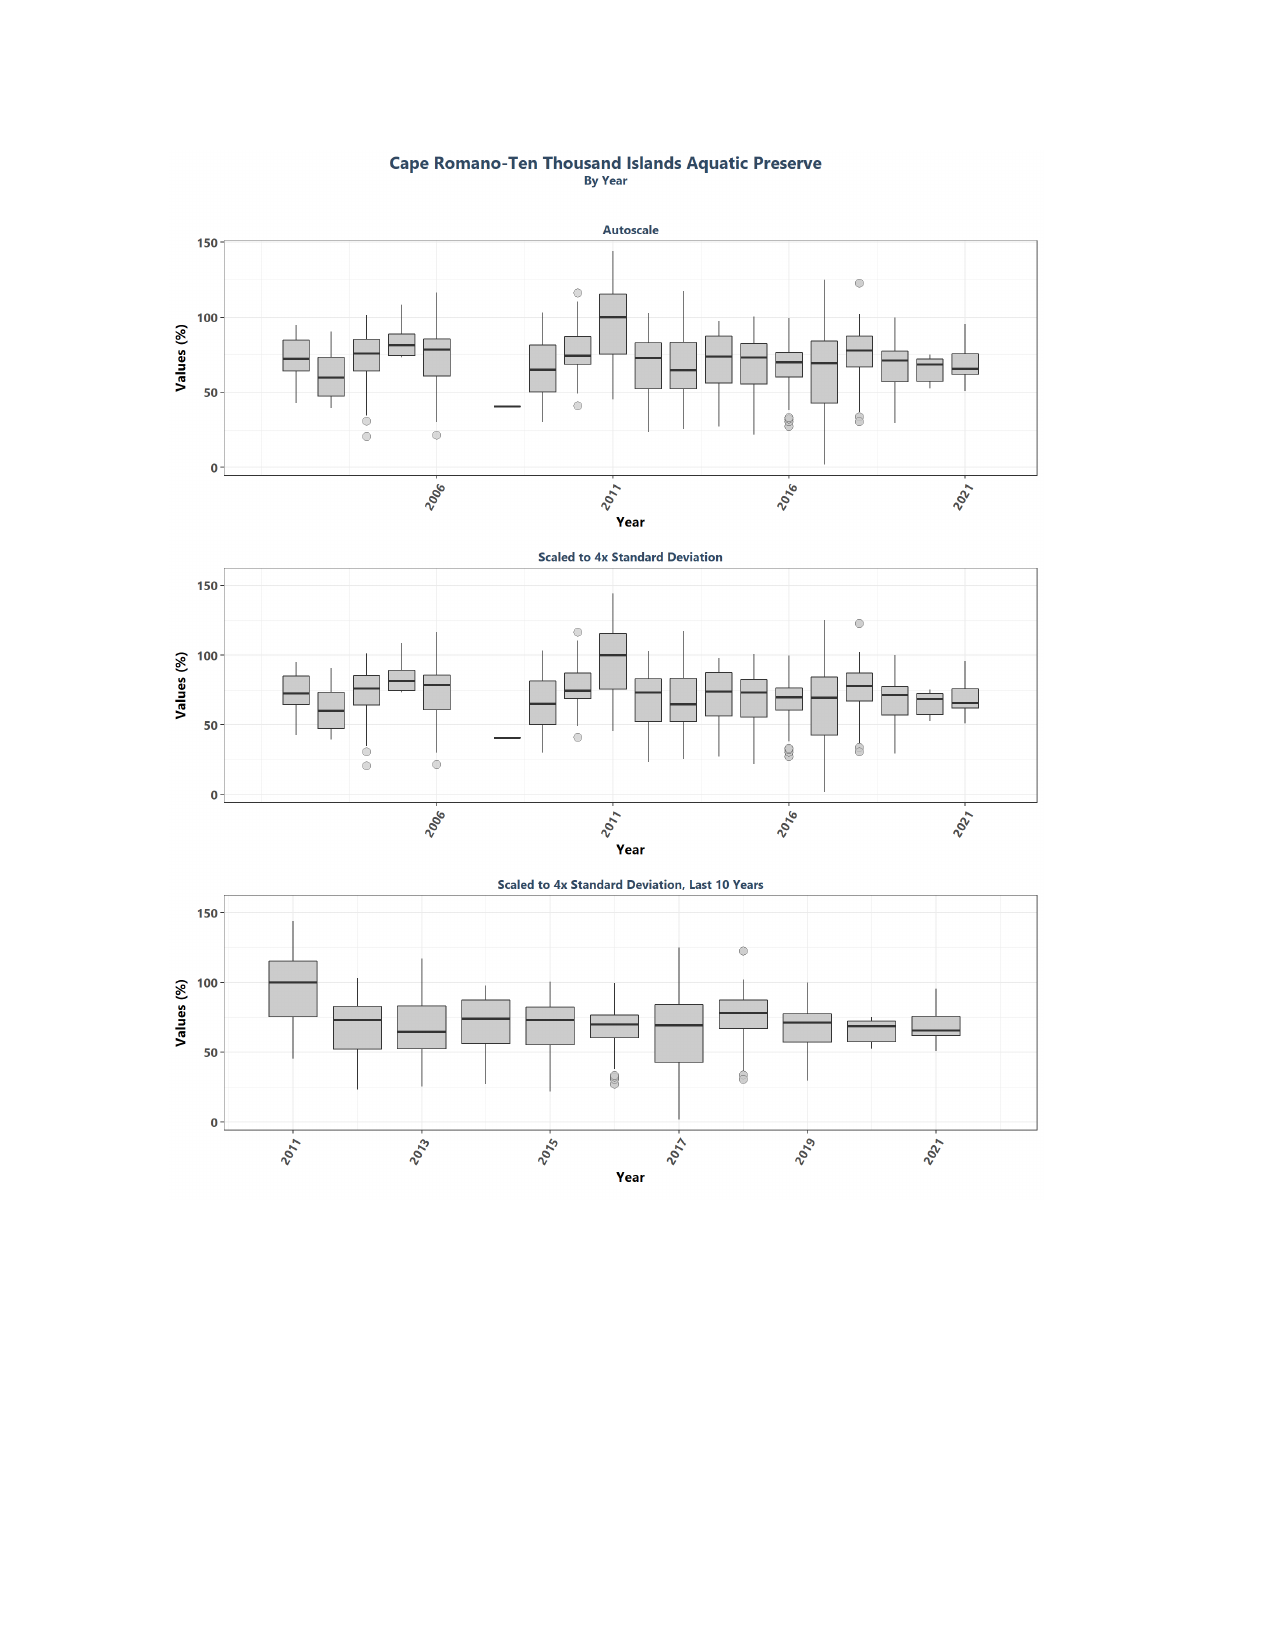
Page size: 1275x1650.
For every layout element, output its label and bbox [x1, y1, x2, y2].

picture [168, 150, 1044, 1200]
